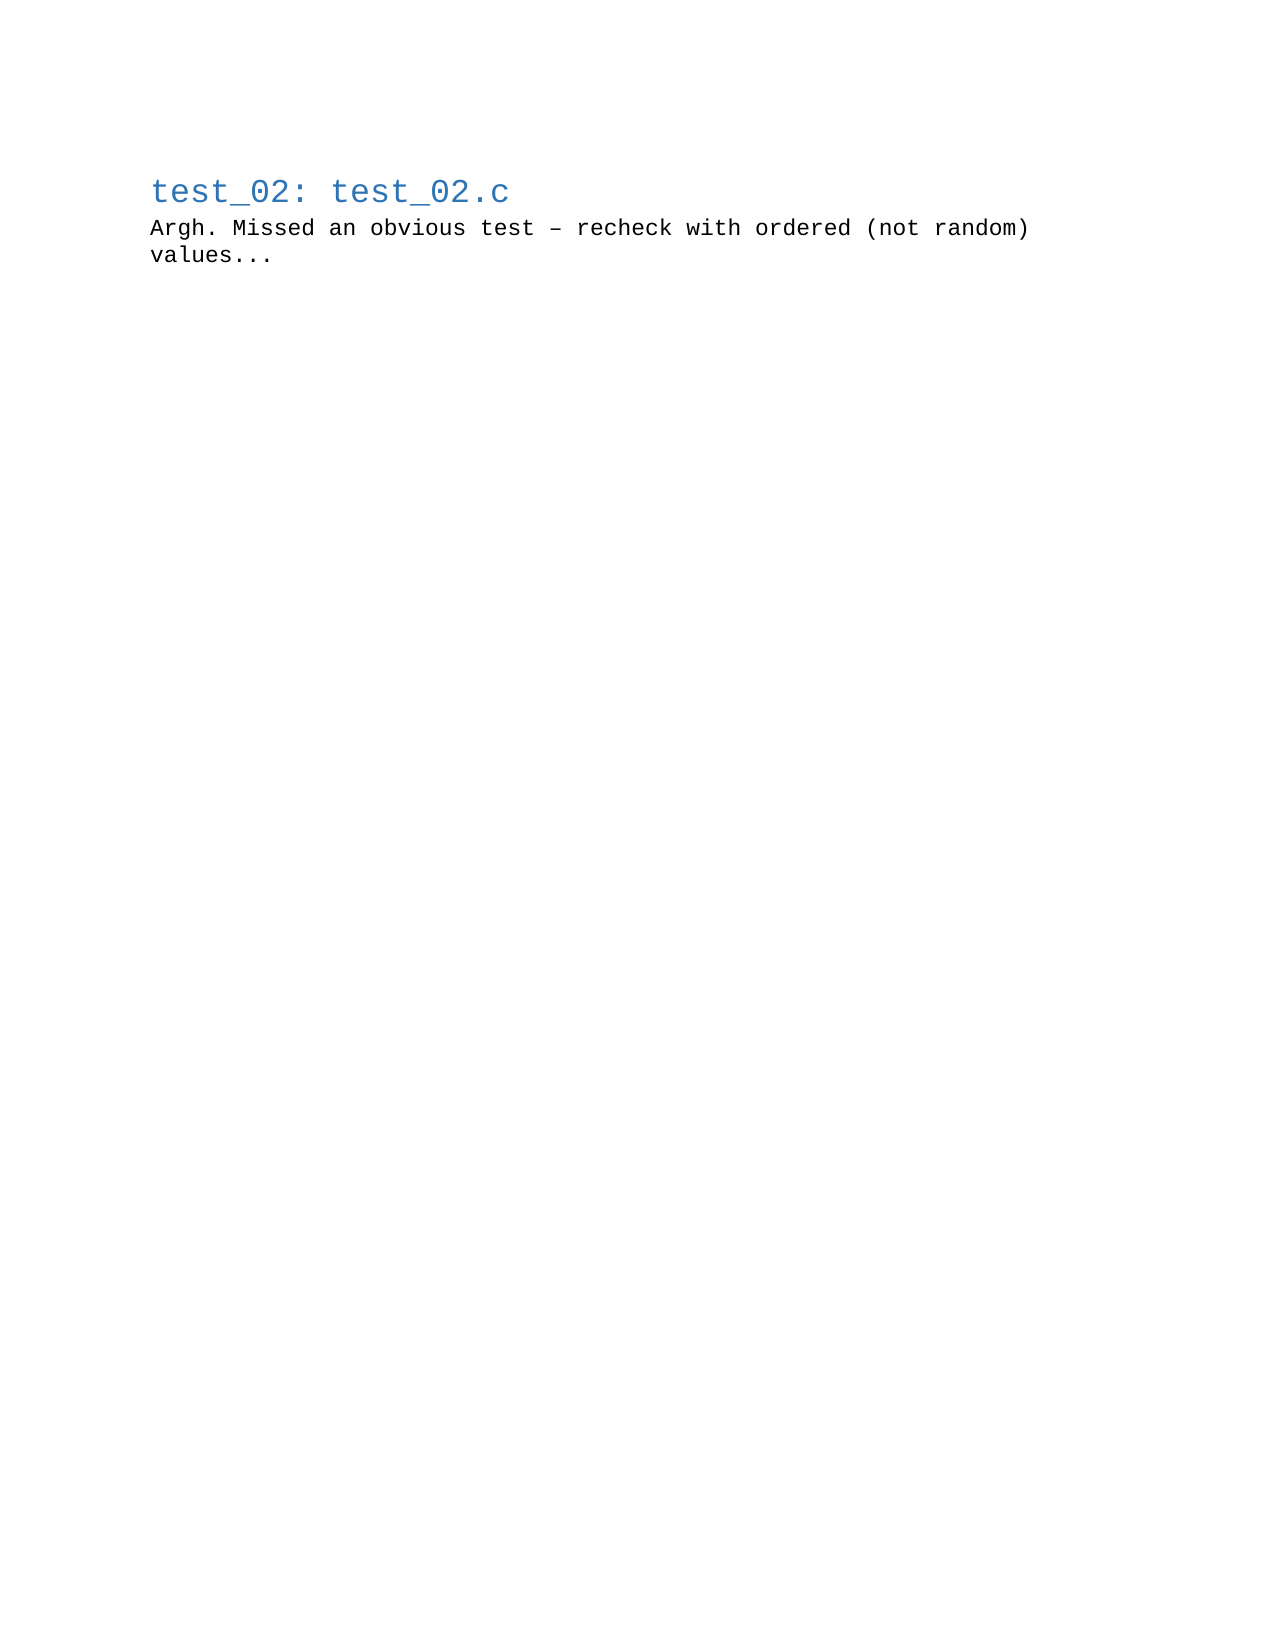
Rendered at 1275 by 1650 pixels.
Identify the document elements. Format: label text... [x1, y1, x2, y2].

text Argh. Missed an obvious test – recheck with ordered (not random) values... [150, 216, 1125, 270]
subtitle test_02: test_02.c [150, 175, 1125, 213]
